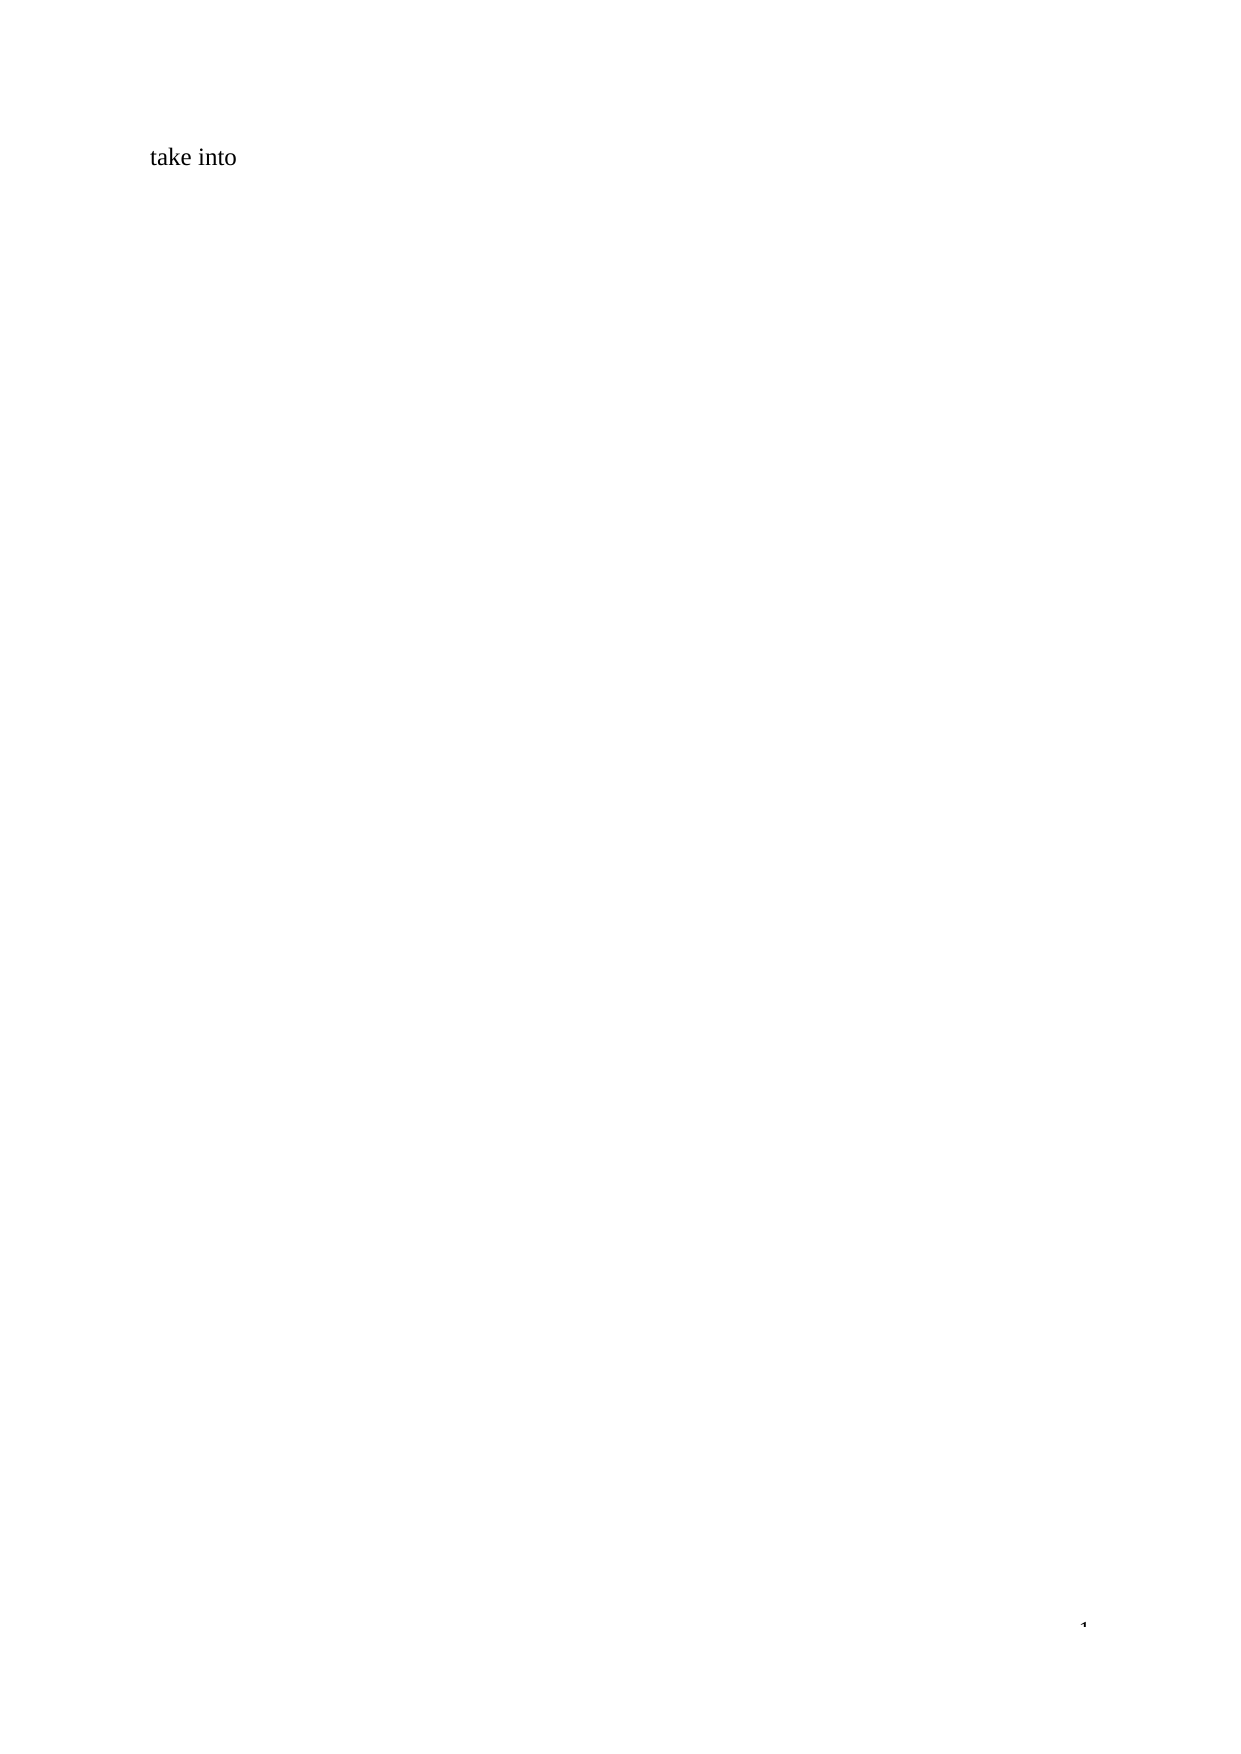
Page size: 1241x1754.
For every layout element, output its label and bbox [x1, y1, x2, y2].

text [150, 142, 1093, 170]
